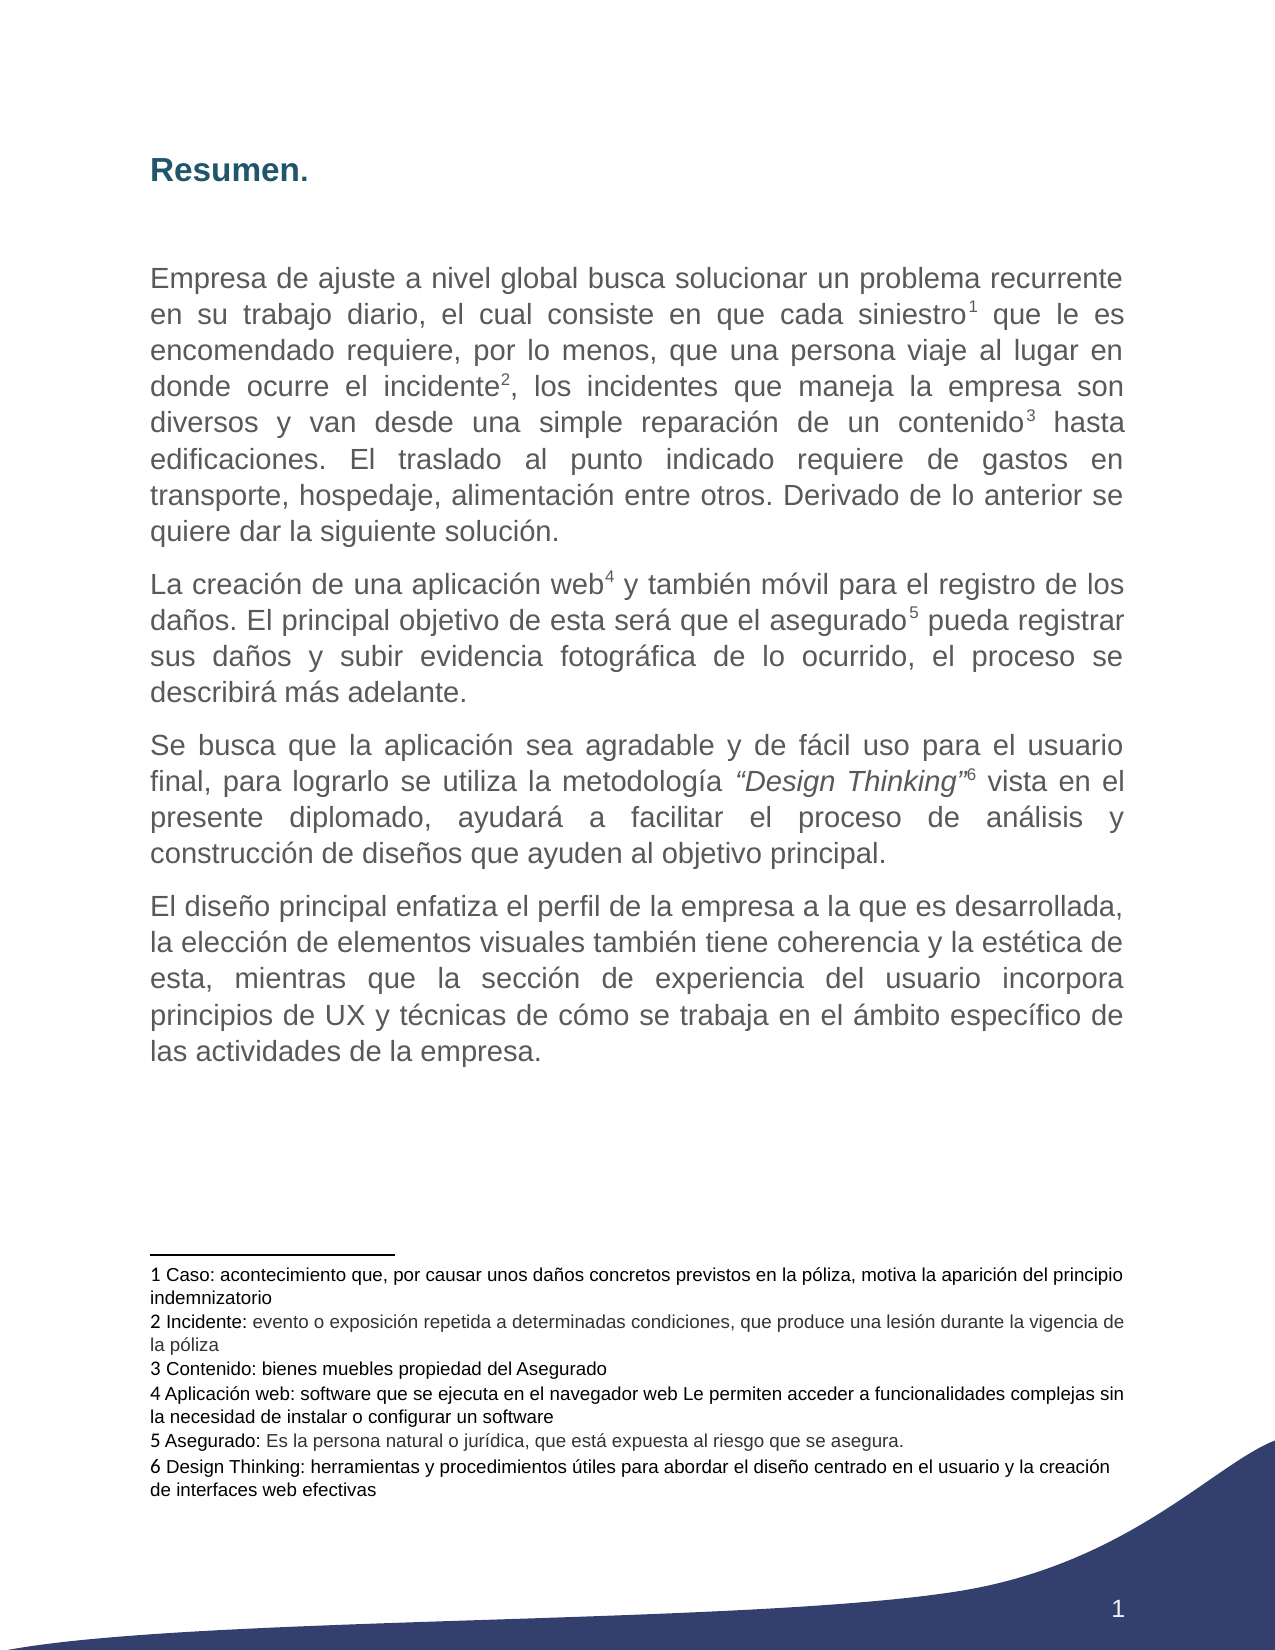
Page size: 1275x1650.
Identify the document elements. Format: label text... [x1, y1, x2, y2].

text El diseño principal enfatiza el perfil de la empresa a la que es desarrollada, la elección de elementos visuales también tiene coherencia y la estética de esta, mientras que la sección de experiencia del usuario incorpora principios de UX y técnicas de cómo se trabaja en el ámbito específico de las actividades de la empresa. [150, 889, 1125, 1067]
text La creación de una aplicación web y también móvil para el registro de los daños. El principal objetivo de esta será que el asegurado pueda registrar sus daños y subir evidencia fotográfica de lo ocurrido, el proceso se describirá más adelante. [150, 567, 1125, 709]
text Empresa de ajuste a nivel global busca solucionar un problema recurrente en su trabajo diario, el cual consiste en que cada siniestro que le es encomendado requiere, por lo menos, que una persona viaje al lugar en donde ocurre el incidente, los incidentes que maneja la empresa son diversos y van desde una simple reparación de un contenido hasta edificaciones. El traslado al punto indicado requiere de gastos en transporte, hospedaje, alimentación entre otros. Derivado de lo anterior se quiere dar la siguiente solución. [150, 261, 1125, 547]
text Resumen. [150, 150, 1125, 188]
text Se busca que la aplicación sea agradable y de fácil uso para el usuario final, para lograrlo se utiliza la metodología “Design Thinking” vista en el presente diplomado, ayudará a facilitar el proceso de análisis y construcción de diseños que ayuden al objetivo principal. [150, 728, 1125, 870]
